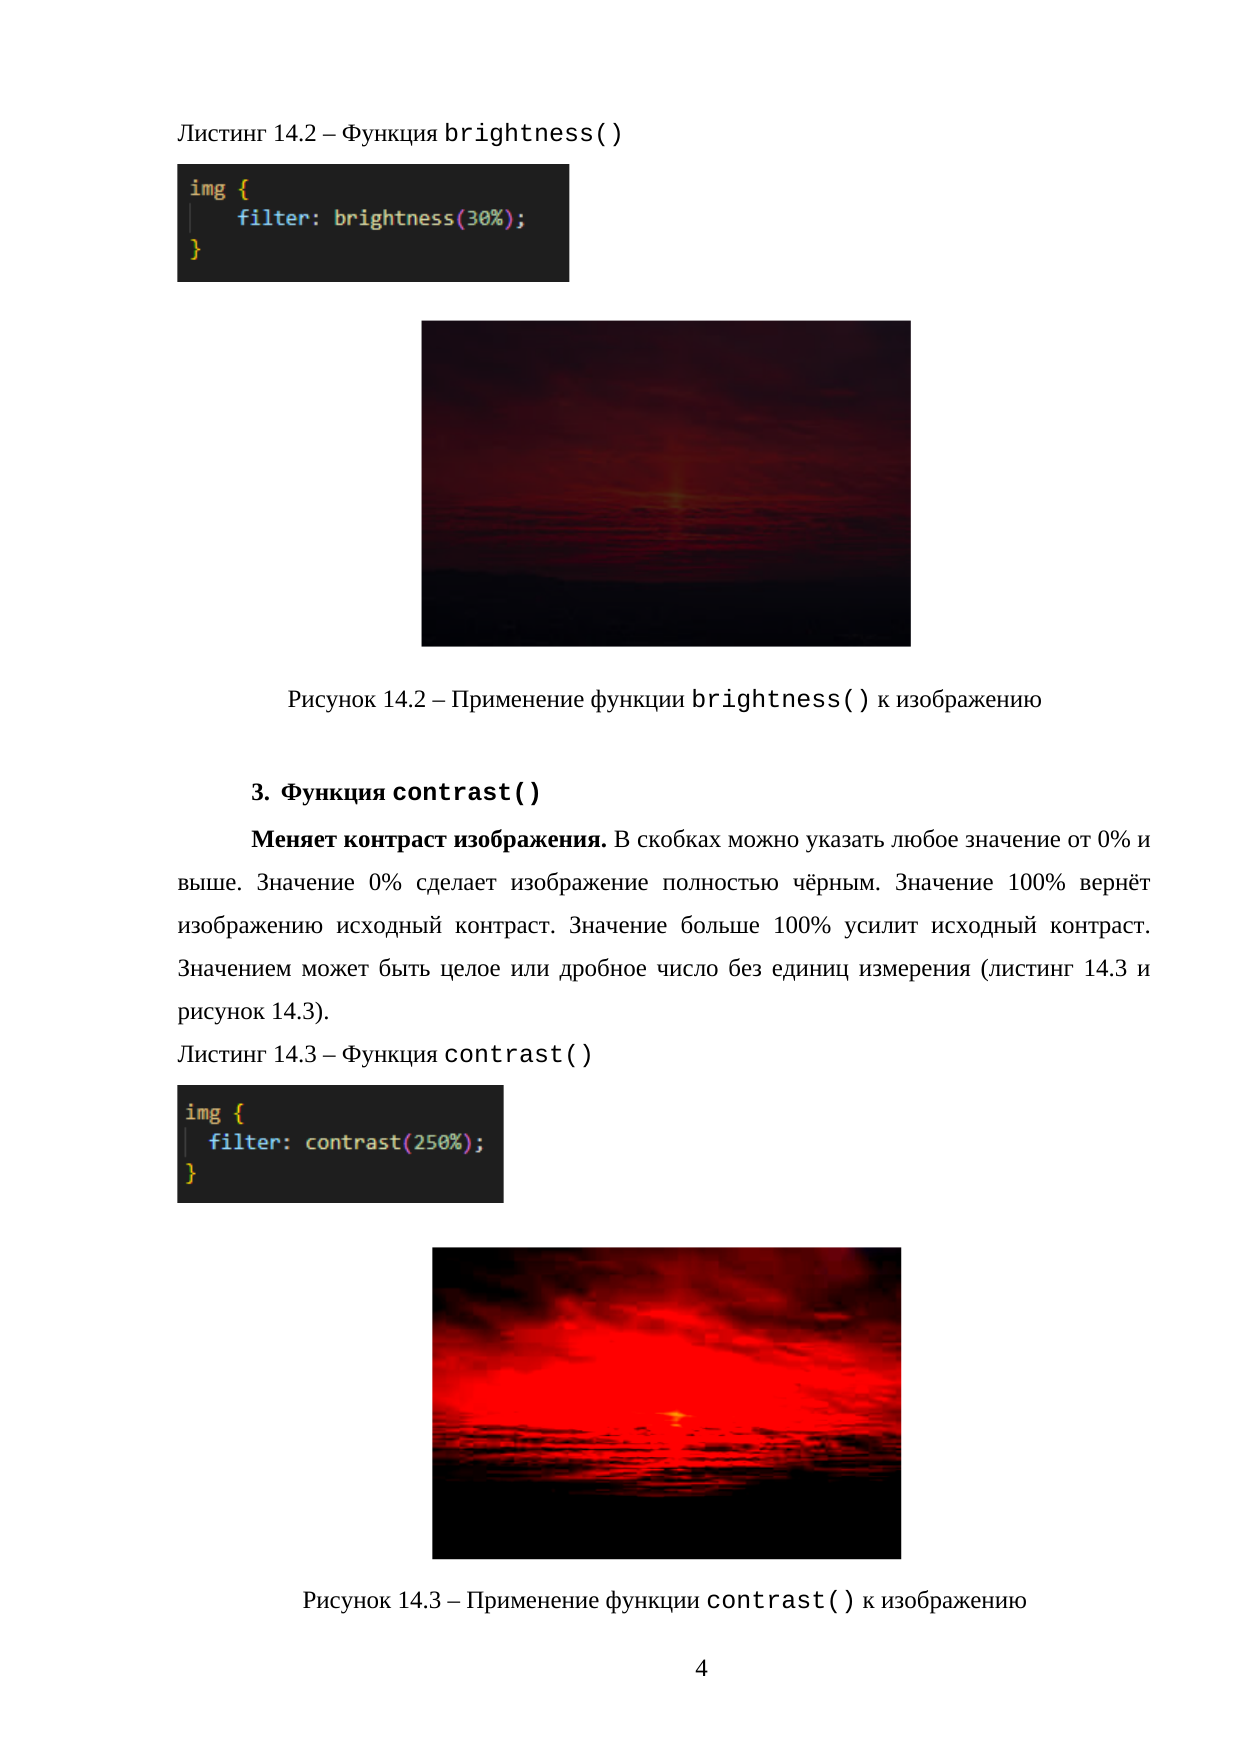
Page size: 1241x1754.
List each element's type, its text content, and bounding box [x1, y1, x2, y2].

subtitle Функция contrast() [251, 777, 1152, 808]
picture [177, 1085, 504, 1203]
picture [177, 164, 570, 282]
text Рисунок 14.3 – Применение функции contrast() к изображению [177, 1585, 1152, 1616]
picture [407, 296, 922, 670]
picture [416, 1217, 913, 1571]
text Меняет контраст изображения. В скобках можно указать любое значение от 0% и выше. Значение 0% сделает изображение полностью чёрным. Значение 100% вернёт изображению исходный контраст. Значение больше 100% усилит исходный контраст. Значением может быть целое или дробное число без единиц измерения (листинг 14.3 и рисунок 14.3). [177, 824, 1152, 1025]
text Рисунок 14.2 – Применение функции brightness() к изображению [177, 684, 1152, 715]
text Листинг 14.2 – Функция brightness() [177, 118, 1152, 149]
text Листинг 14.3 – Функция contrast() [177, 1039, 1152, 1070]
